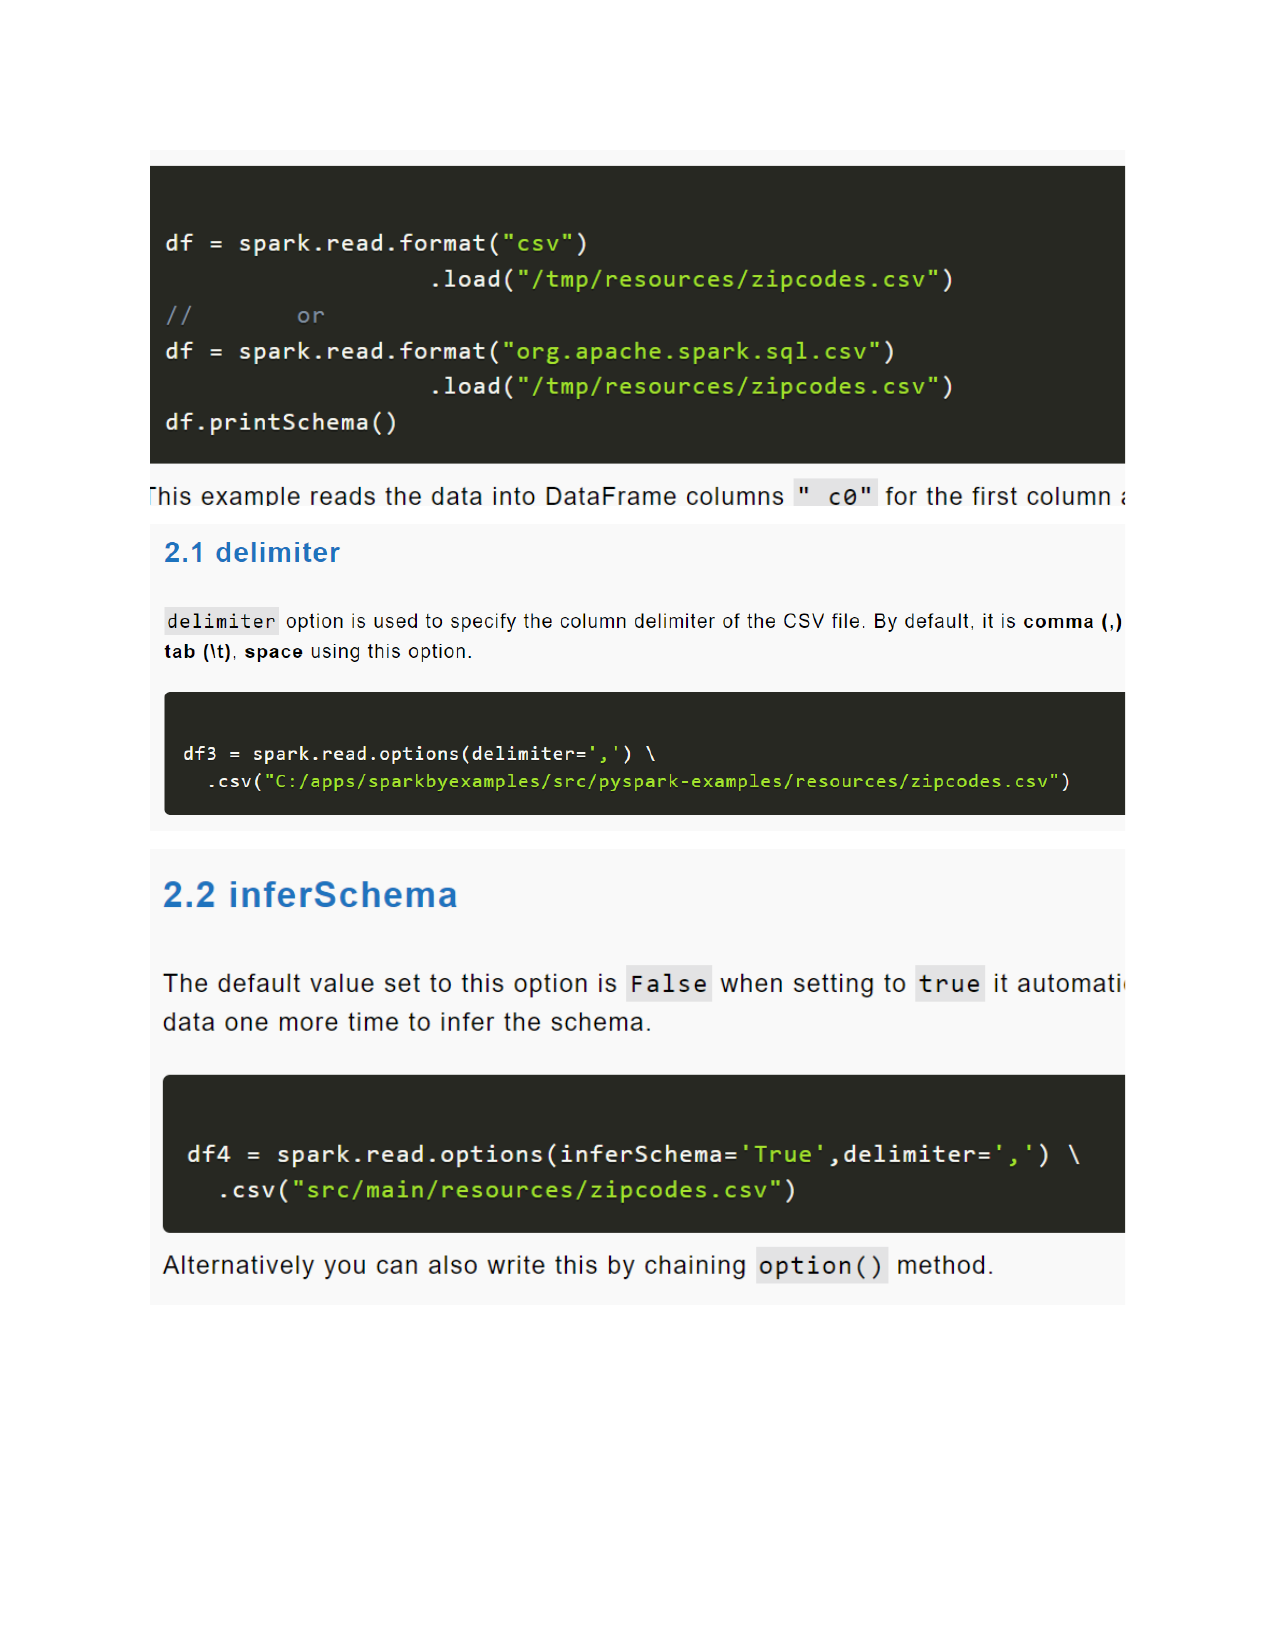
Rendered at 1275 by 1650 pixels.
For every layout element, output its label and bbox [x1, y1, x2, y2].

picture [150, 150, 1125, 506]
picture [150, 524, 1125, 831]
picture [150, 849, 1125, 1305]
